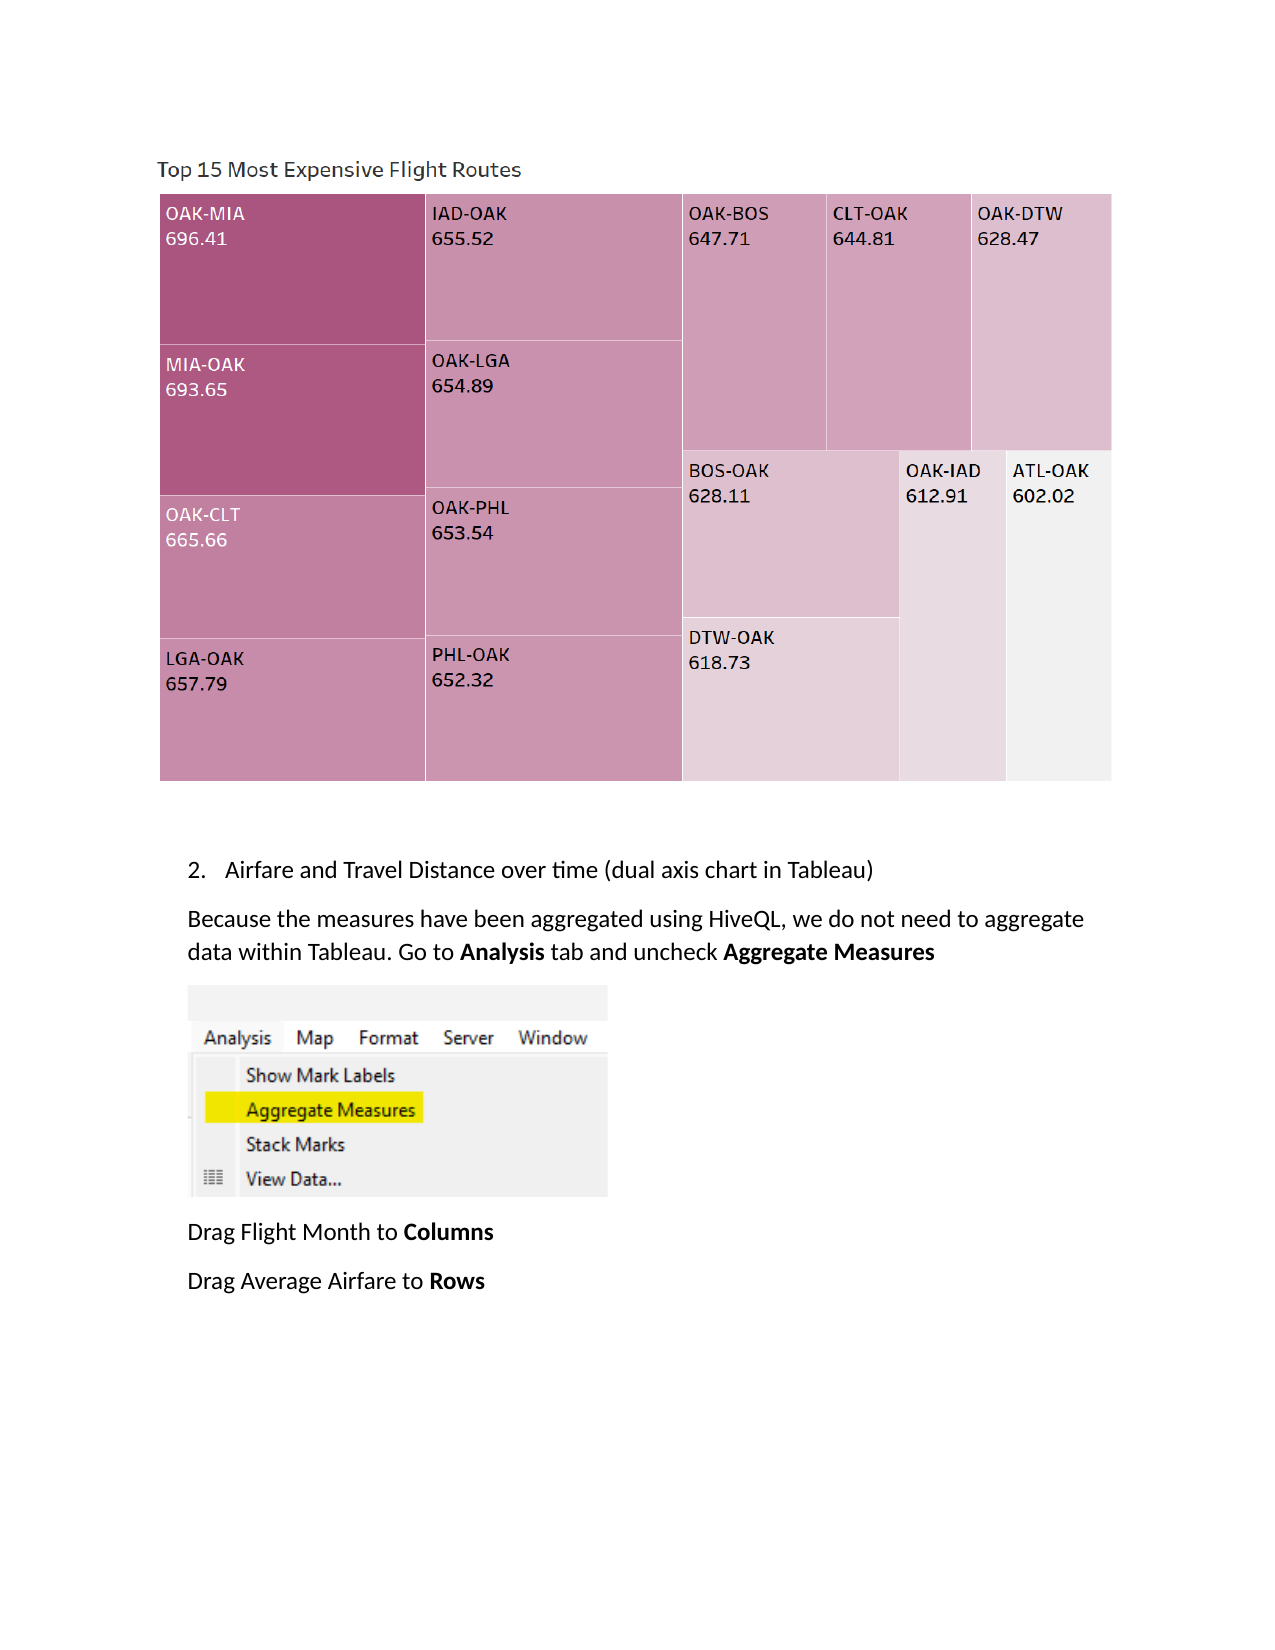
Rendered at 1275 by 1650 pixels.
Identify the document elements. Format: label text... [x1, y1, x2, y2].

picture [150, 150, 1125, 786]
text Drag Average Airfare to Rows [187, 1265, 1125, 1296]
text Drag Flight Month to Columns [187, 1216, 1125, 1246]
picture [187, 985, 608, 1197]
text Because the measures have been aggregated using HiveQL, we do not need to aggregate data within Tableau. Go to Analysis tab and uncheck Aggregate Measures [187, 903, 1125, 967]
list Airfare and Travel Distance over time (dual axis chart in Tableau) [187, 854, 1125, 884]
